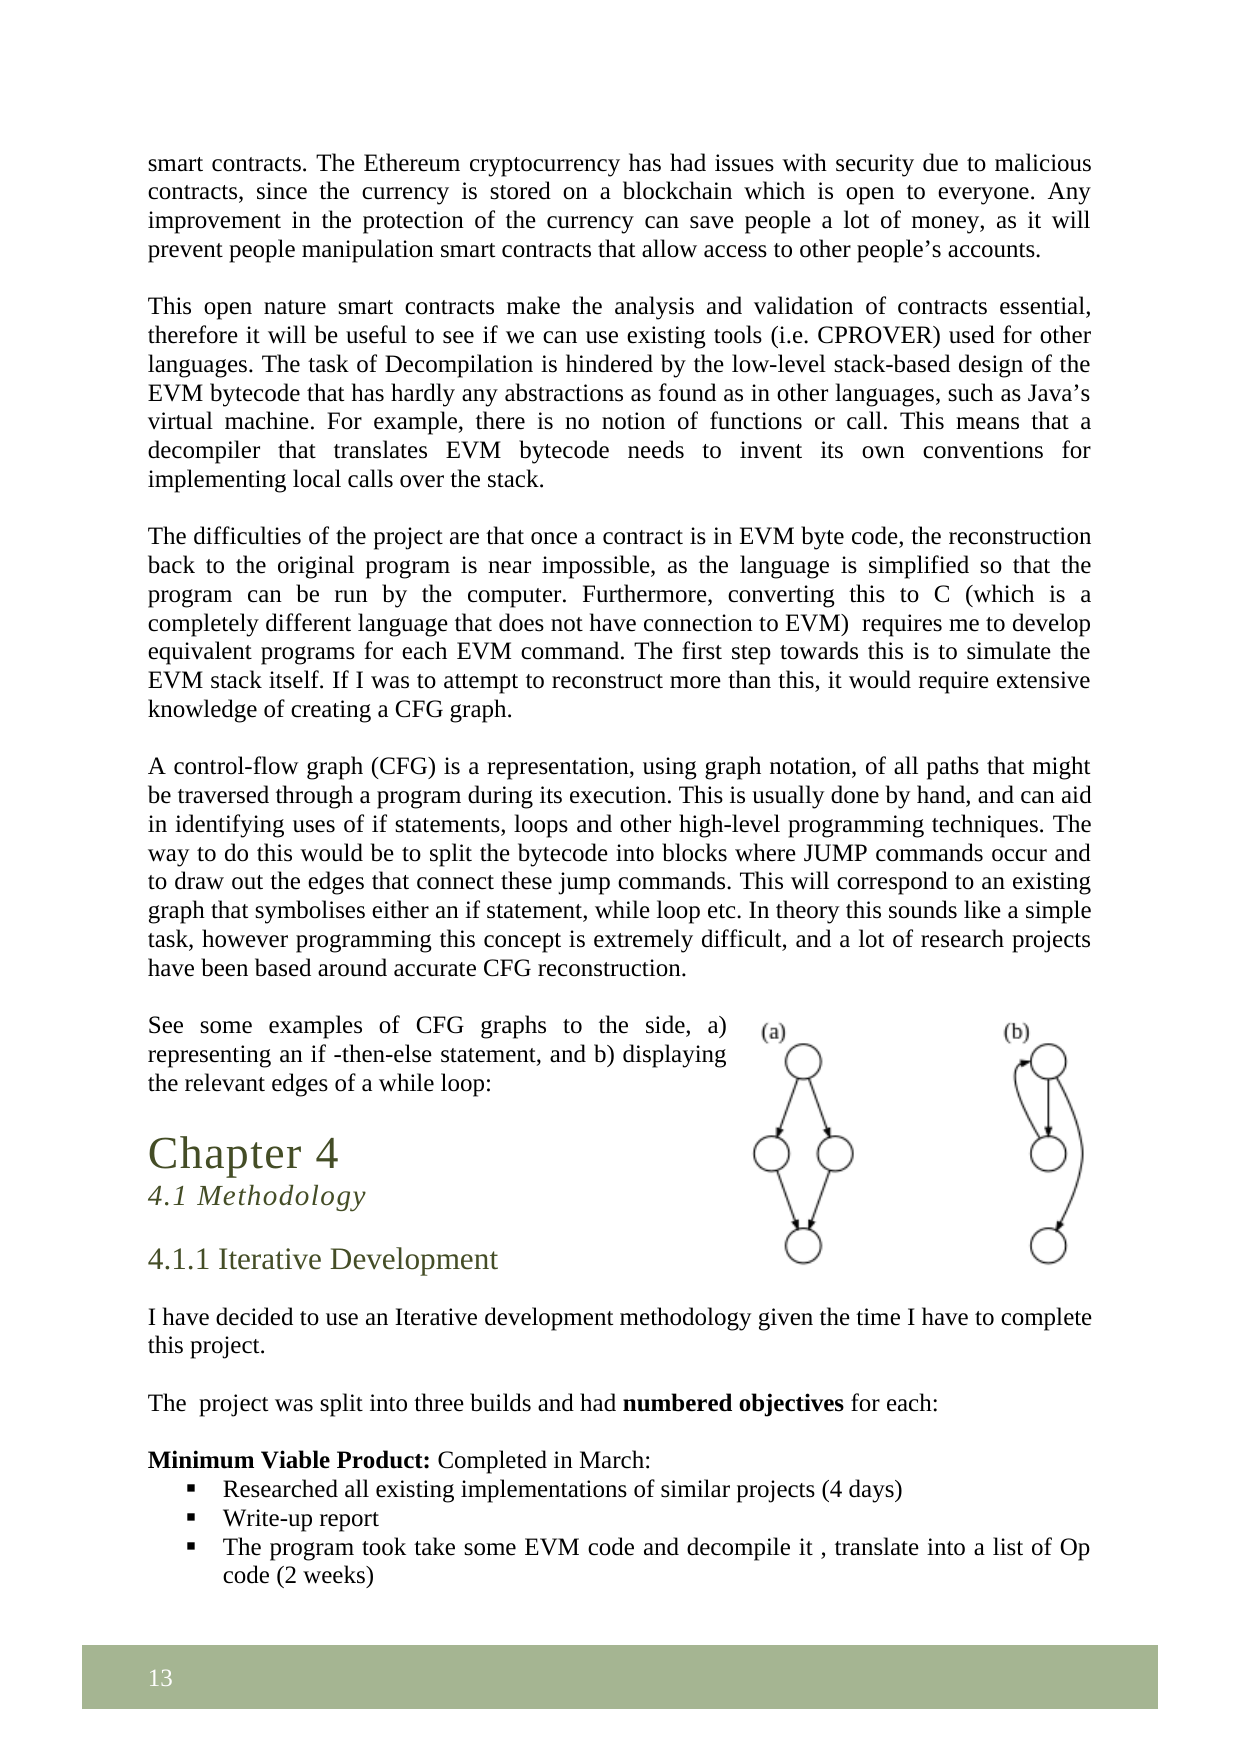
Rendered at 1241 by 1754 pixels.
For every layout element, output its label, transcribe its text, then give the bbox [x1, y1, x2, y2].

list The program took take some EVM code and decompile it , translate into a list of Op code (2 weeks) [185, 1532, 1092, 1589]
list Researched all existing implementations of similar projects (4 days) [185, 1474, 1092, 1503]
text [148, 148, 1092, 263]
subtitle Chapter 4 [148, 1125, 746, 1178]
text Minimum Viable Product: Completed in March: [148, 1445, 1092, 1474]
text A control-flow graph (CFG) is a representation, using graph notation, of all paths that might be traversed through a program during its execution. This is usually done by hand, and can aid in identifying uses of if statements, loops and other high-level programming techniques. The way to do this would be to split the bytecode into blocks where JUMP commands occur and to draw out the edges that connect these jump commands. This will correspond to an existing graph that symbolises either an if statement, while loop etc. In theory this sounds like a simple task, however programming this concept is extremely difficult, and a lot of research projects have been based around accurate CFG reconstruction. [148, 751, 1092, 981]
text See some examples of CFG graphs to the side, a) representing an if -then-else statement, and b) displaying the relevant edges of a while loop: [148, 1010, 1092, 1096]
text This open nature smart contracts make the analysis and validation of contracts essential, therefore it will be useful to see if we can use existing tools (i.e. CPROVER) used for other languages. The task of Decompilation is hindered by the low-level stack-based design of the EVM bytecode that has hardly any abstractions as found as in other languages, such as Java’s virtual machine. For example, there is no notion of functions or call. This means that a decompiler that translates EVM bytecode needs to invent its own conventions for implementing local calls over the stack. [148, 291, 1092, 493]
picture [746, 1014, 1090, 1279]
text The project was split into three builds and had numbered objectives for each: [148, 1388, 1092, 1417]
text The difficulties of the project are that once a contract is in EVM byte code, the reconstruction back to the original program is near impossible, as the language is simplified so that the program can be run by the computer. Furthermore, converting this to C (which is a completely different language that does not have connection to EVM) requires me to develop equivalent programs for each EVM command. The first step towards this is to simulate the EVM stack itself. If I was to attempt to reconstruct more than this, it would require extensive knowledge of creating a CFG graph. [148, 521, 1092, 723]
subtitle 4.1.1 Iterative Development [148, 1241, 746, 1277]
list Write-up report [185, 1503, 1092, 1532]
subtitle 4.1 Methodology [148, 1178, 746, 1211]
text I have decided to use an Iterative development methodology given the time I have to complete this project. [148, 1302, 1092, 1359]
